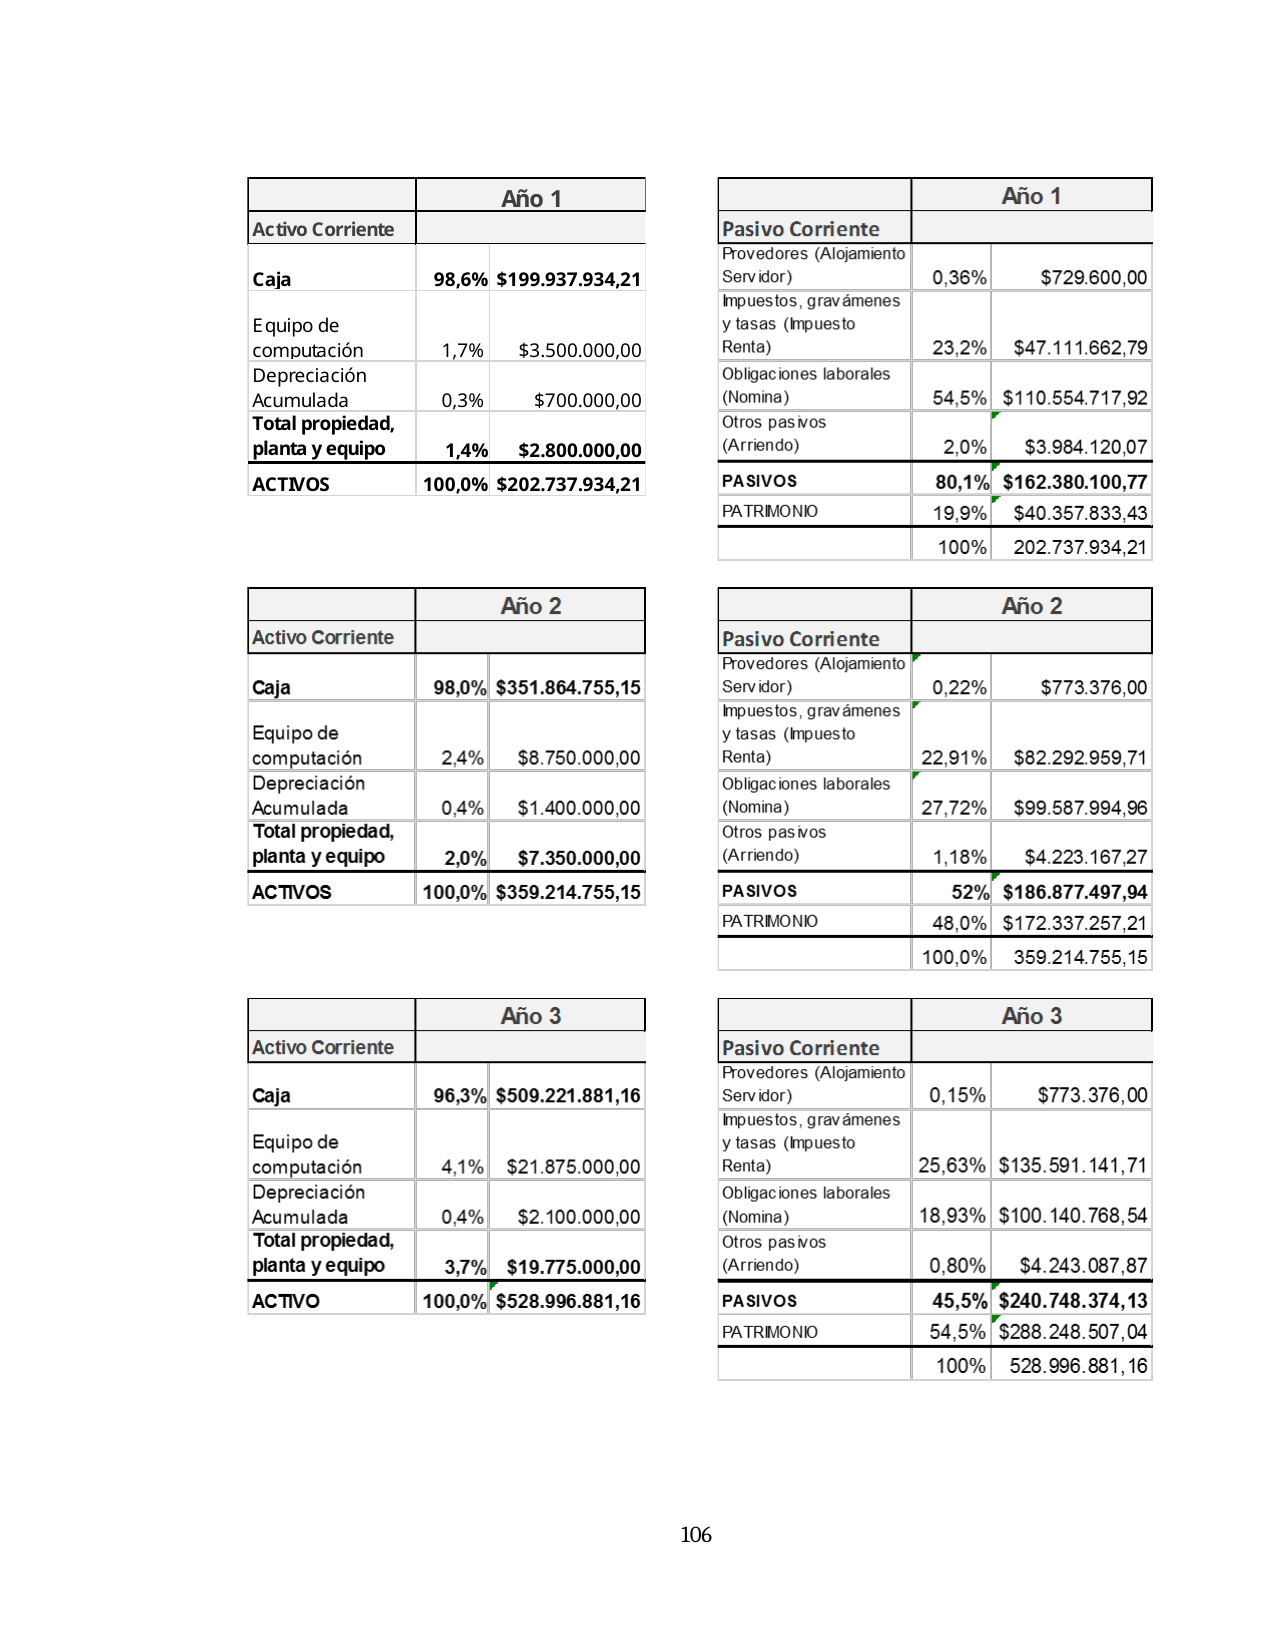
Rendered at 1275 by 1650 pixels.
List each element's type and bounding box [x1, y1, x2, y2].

table_cell [236, 588, 706, 998]
table_header [236, 177, 706, 588]
table_cell [706, 998, 1212, 1408]
picture [247, 998, 647, 1316]
table_cell [236, 998, 706, 1408]
picture [717, 998, 1154, 1382]
table_cell [706, 588, 1212, 998]
picture [717, 587, 1154, 972]
table_header [706, 177, 1212, 588]
picture [717, 177, 1154, 562]
picture [247, 587, 647, 907]
